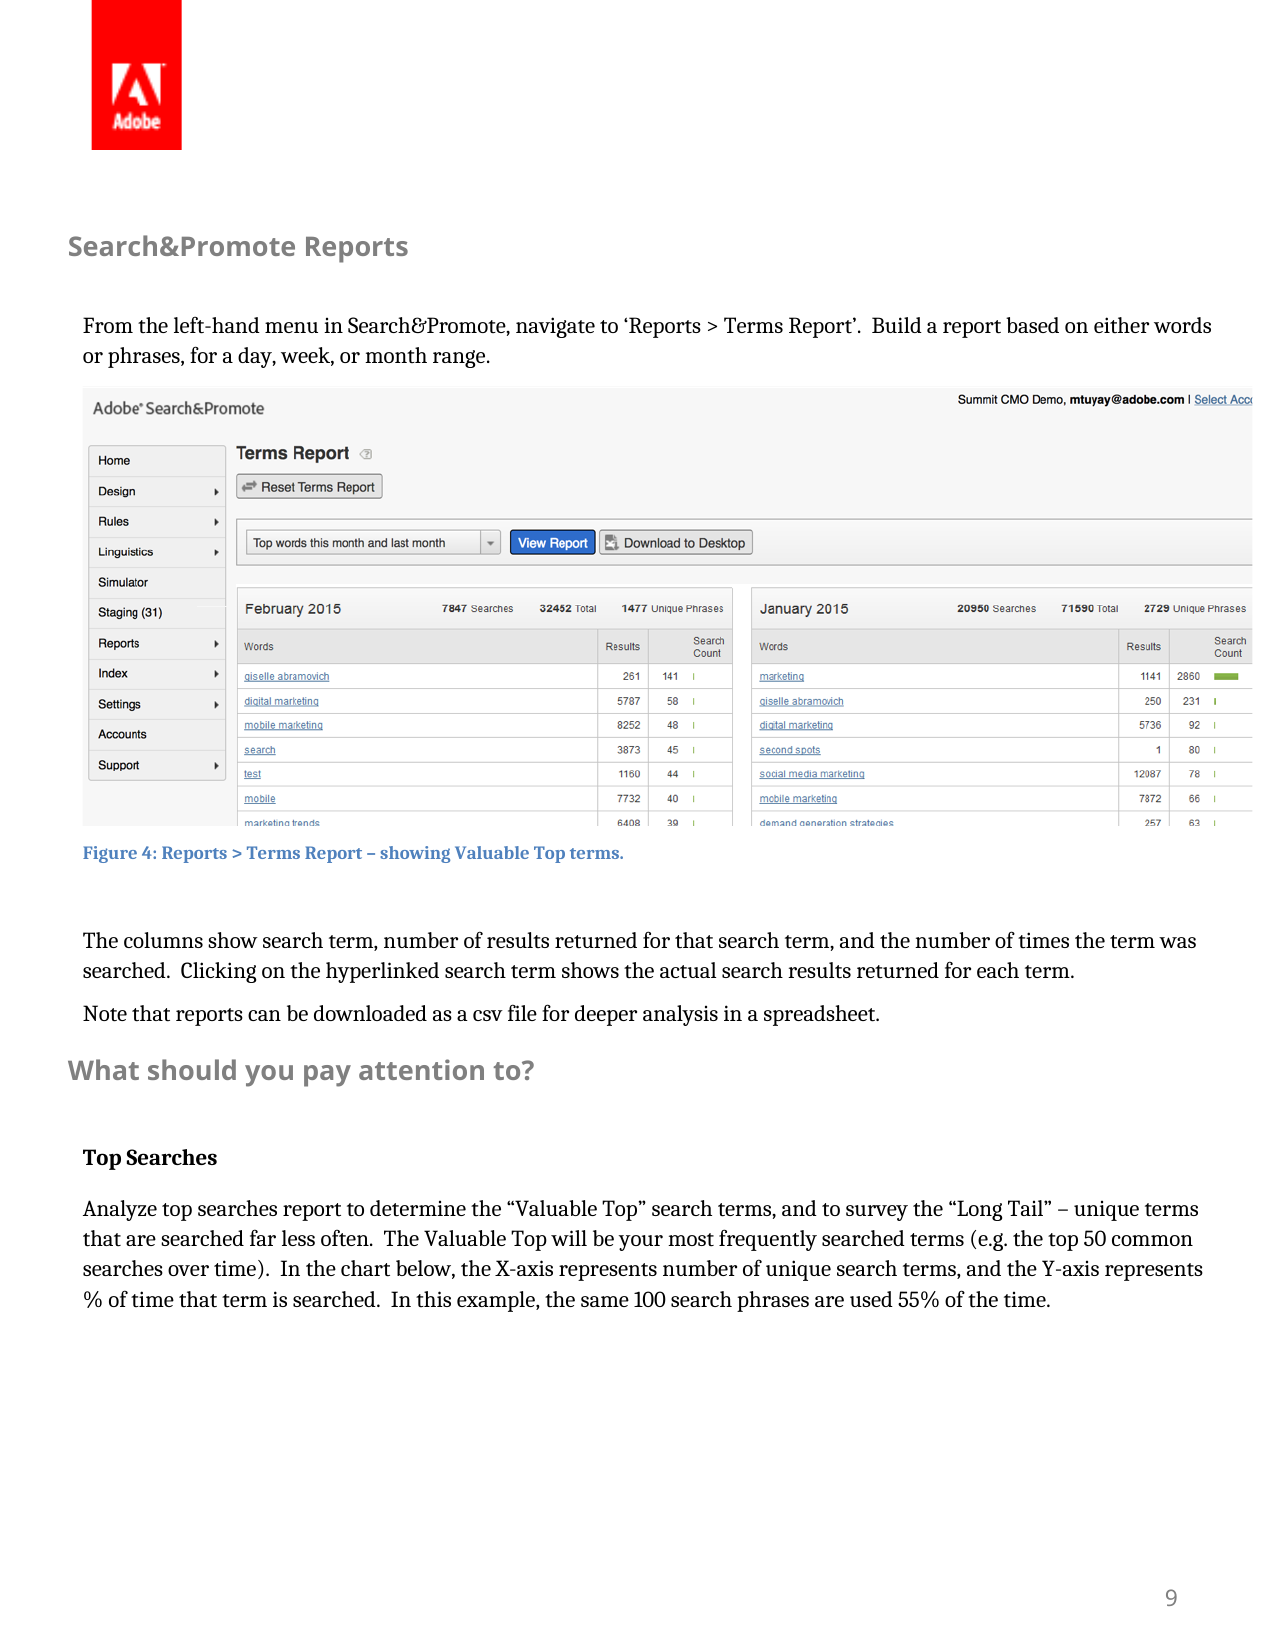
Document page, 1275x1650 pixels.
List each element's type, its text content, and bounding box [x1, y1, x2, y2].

text From the left-hand menu in Search&Promote, navigate to ‘Reports > Terms Report’. Build a report based on either words or phrases, for a day, week, or month range. [83, 313, 1222, 369]
text Top Searches [83, 1145, 1222, 1171]
text Analyze top searches report to determine the “Valuable Top” search terms, and to survey the “Long Tail” – unique terms that are searched far less often. The Valuable Top will be your most frequently searched terms (e.g. the top 50 common searches over time). In the chart below, the X-axis represents number of unique search terms, and the Y-axis represents % of time that term is searched. In this example, the same 100 search phrases are used 55% of the time. [83, 1196, 1222, 1313]
text The columns show search term, number of results returned for that search term, and the number of times the term was searched. Clicking on the hyperlinked search term shows the actual search results returned for each term. [83, 927, 1222, 984]
text Figure 4: Reports > Terms Report – showing Valuable Top terms. [83, 842, 1222, 864]
subtitle Search&Promote Reports [68, 228, 1222, 264]
picture [52, 0, 182, 150]
subtitle What should you pay attention to? [68, 1051, 1222, 1088]
text Note that reports can be downloaded as a csv file for deeper analysis in a spreadsheet. [83, 1000, 1222, 1027]
picture [82, 385, 1253, 826]
